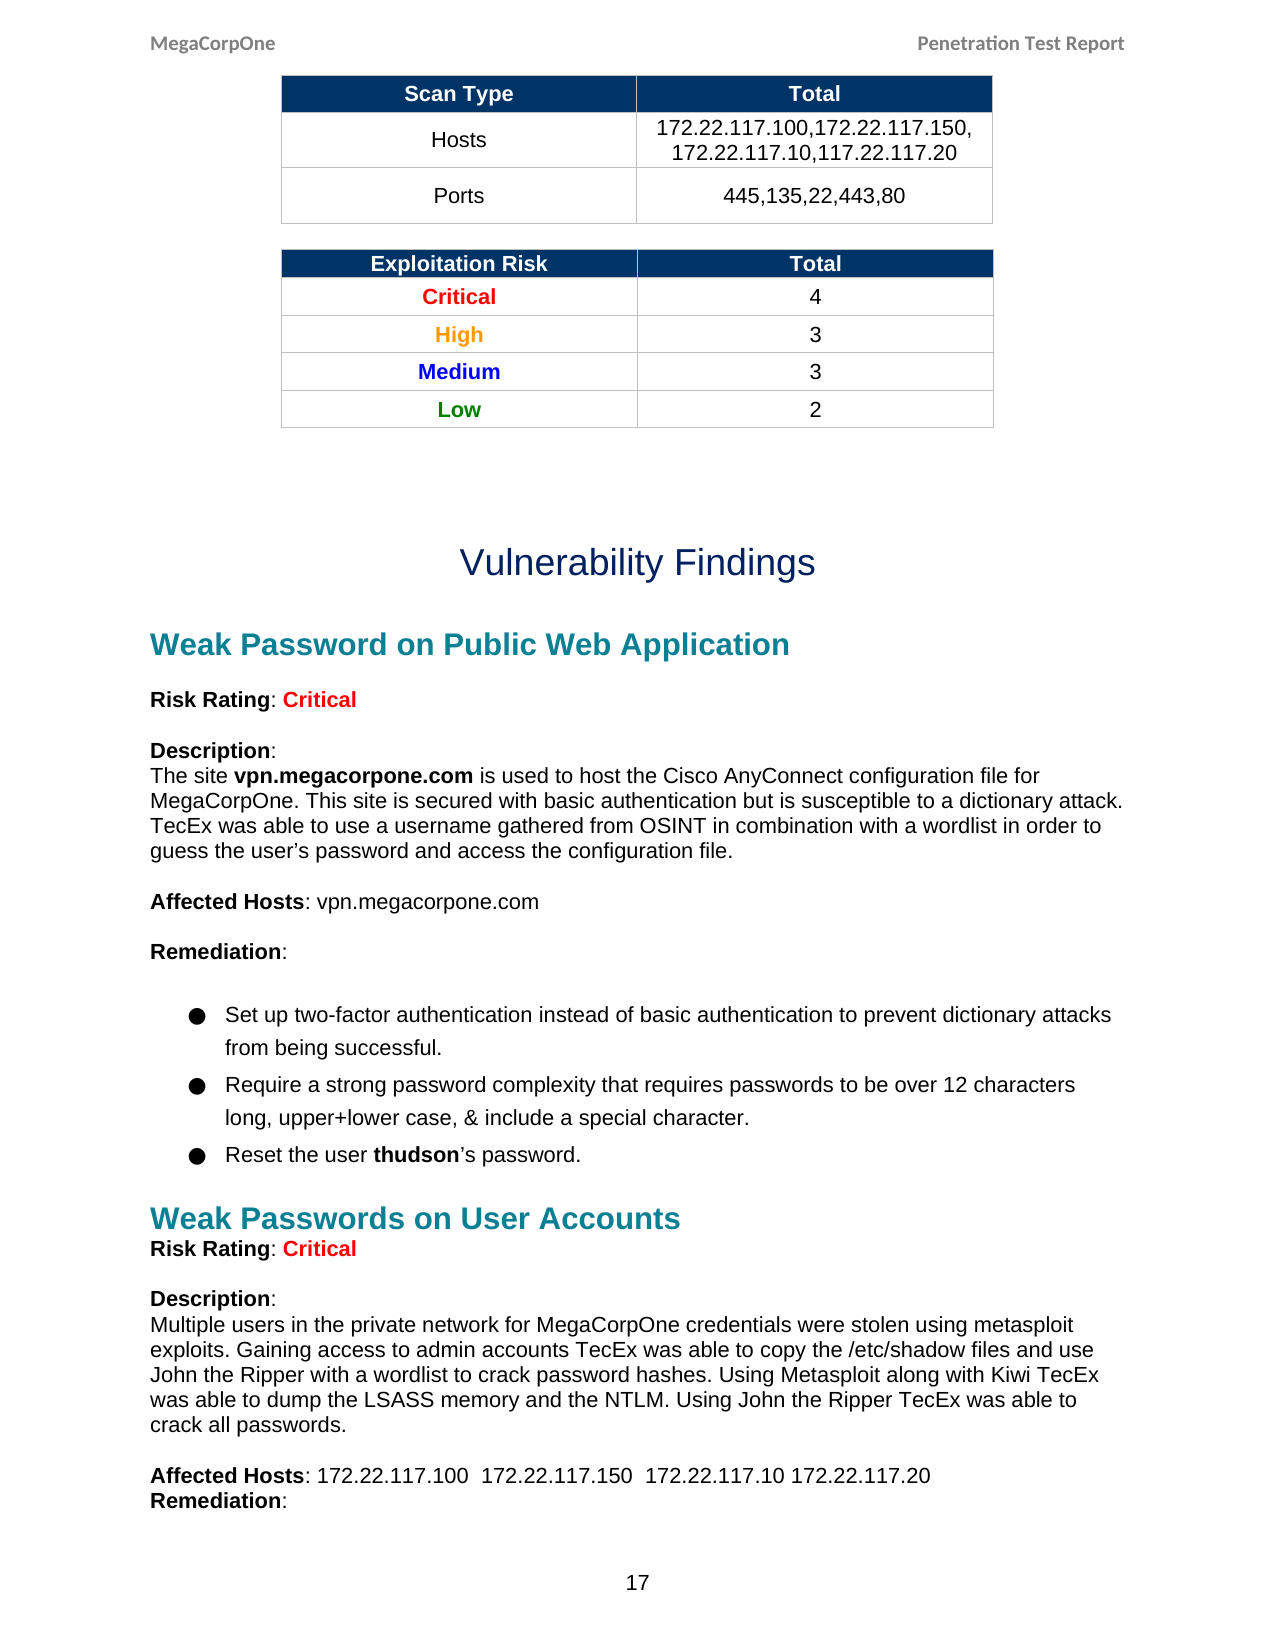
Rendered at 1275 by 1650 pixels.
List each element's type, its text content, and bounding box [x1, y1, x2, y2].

text Multiple users in the private network for MegaCorpOne credentials were stolen using metasploit exploits. Gaining access to admin accounts TecEx was able to copy the /etc/shadow files and use John the Ripper with a wordlist to crack password hashes. Using Metasploit along with Kiwi TecEx was able to dump the LSASS memory and the NTLM. Using John the Ripper TecEx was able to crack all passwords. [150, 1312, 1125, 1438]
table_cell 3 [638, 353, 993, 390]
table_cell Medium [282, 353, 637, 390]
text Remediation: [150, 1488, 1125, 1513]
subtitle Weak Passwords on User Accounts [150, 1200, 1125, 1236]
list Reset the user thudson’s password. [187, 1130, 1125, 1175]
table_header Total [637, 76, 992, 112]
text Risk Rating: Critical [150, 1236, 1125, 1261]
table_cell 3 [638, 316, 993, 352]
table_cell 172.22.117.100,172.22.117.150, 172.22.117.10,117.22.117.20 [637, 113, 992, 167]
text Risk Rating: Critical [150, 687, 1125, 712]
table_cell Ports [282, 168, 636, 223]
list Require a strong password complexity that requires passwords to be over 12 characters long, upper+lower case, & include a special character. [187, 1060, 1125, 1130]
text Description: [150, 1286, 1125, 1312]
text Affected Hosts: vpn.megacorpone.com [150, 889, 1125, 914]
subtitle Vulnerability Findings [150, 540, 1125, 583]
table_cell Critical [282, 278, 637, 315]
table_cell Low [282, 391, 637, 427]
table_header Scan Type [282, 76, 636, 112]
list Set up two-factor authentication instead of basic authentication to prevent dictionary attacks from being successful. [187, 990, 1125, 1060]
table_cell 445,135,22,443,80 [637, 168, 992, 223]
text The site vpn.megacorpone.com is used to host the Cisco AnyConnect configuration file for MegaCorpOne. This site is secured with basic authentication but is susceptible to a dictionary attack. TecEx was able to use a username gathered from OSINT in combination with a wordlist in order to guess the user’s password and access the configuration file. [150, 763, 1125, 864]
table_cell Hosts [282, 113, 636, 167]
table_header Total [638, 250, 993, 277]
table_cell 4 [638, 278, 993, 315]
table_cell High [282, 316, 637, 352]
table_header Exploitation Risk [282, 250, 637, 277]
table_cell 2 [638, 391, 993, 427]
text Affected Hosts: 172.22.117.100 172.22.117.150 172.22.117.10 172.22.117.20 [150, 1463, 1125, 1488]
text Description: [150, 738, 1125, 763]
text Remediation: [150, 939, 1125, 964]
subtitle Weak Password on Public Web Application [150, 626, 1125, 662]
